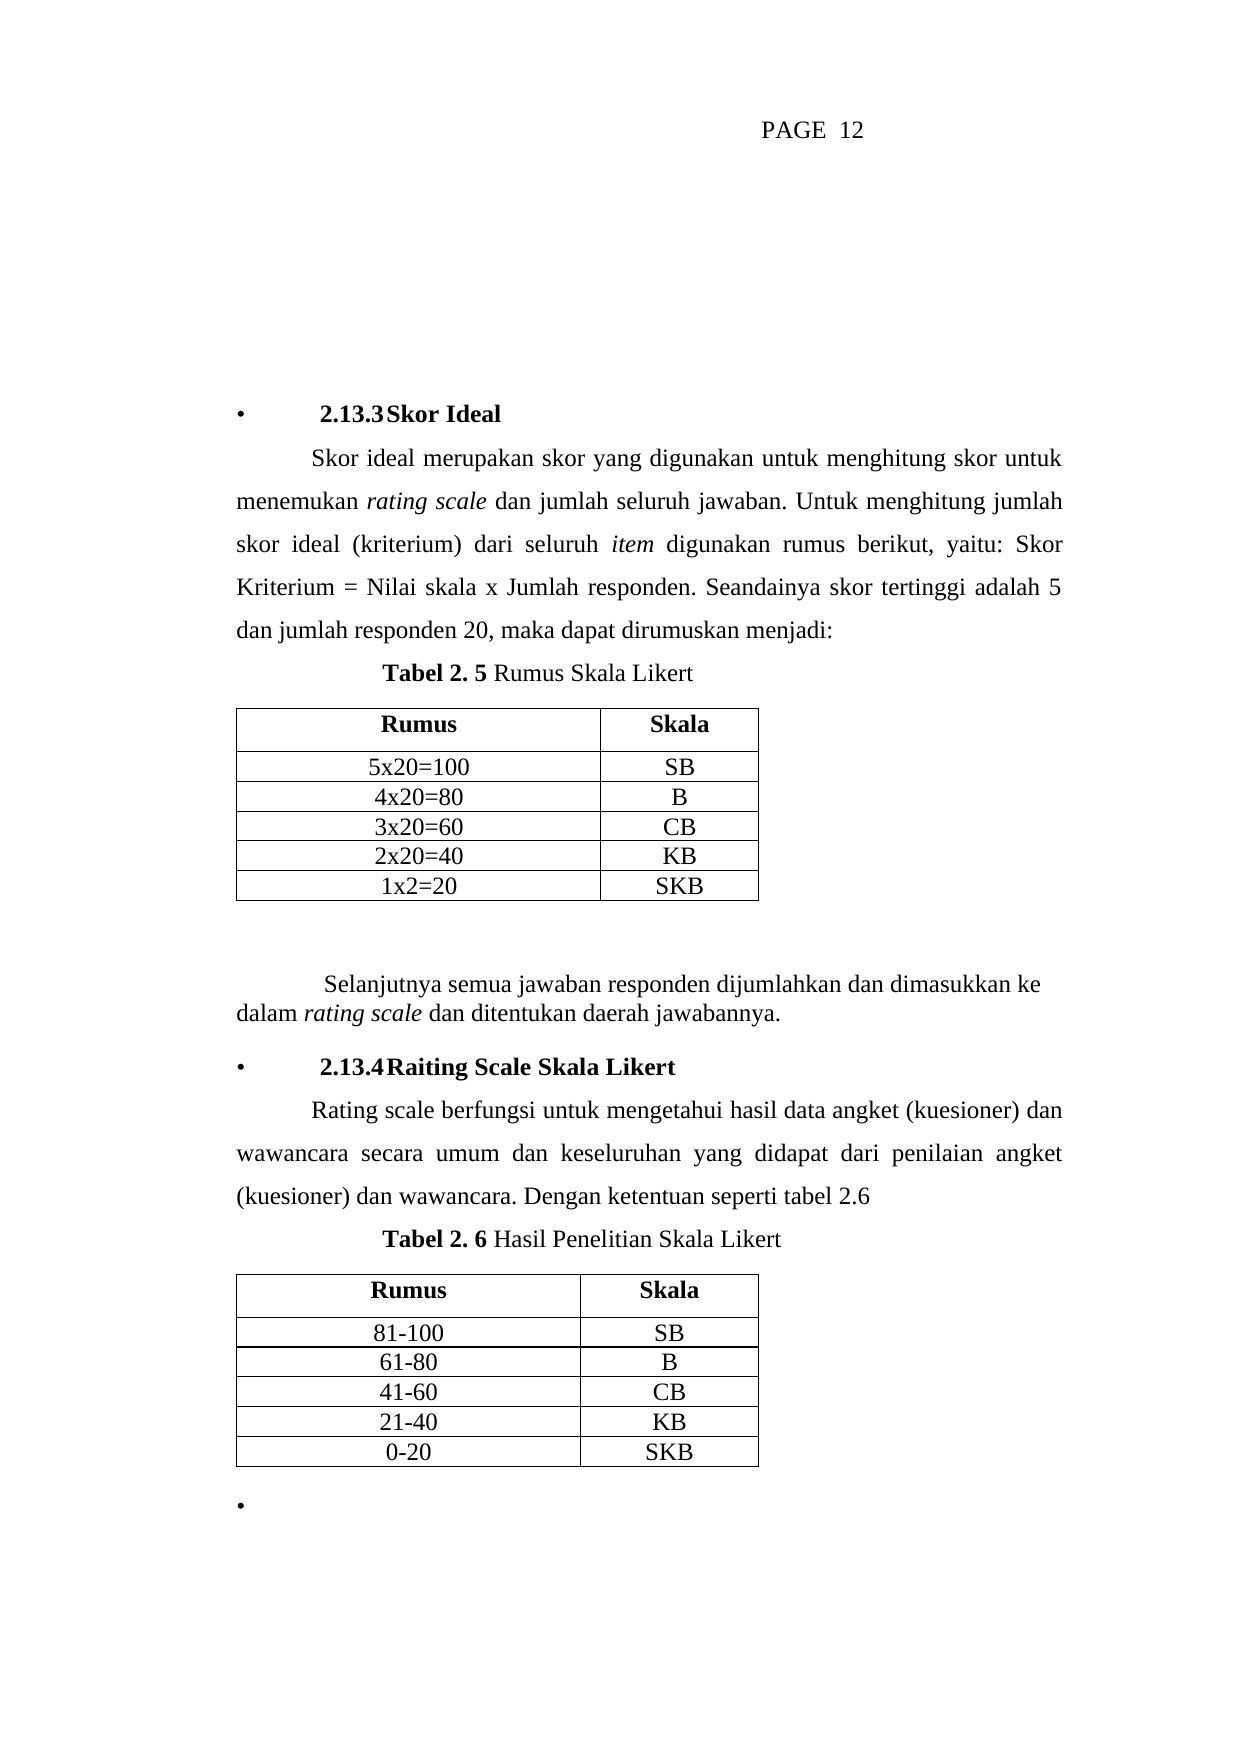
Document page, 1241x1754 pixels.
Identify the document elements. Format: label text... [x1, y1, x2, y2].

table_cell SB [581, 1318, 758, 1346]
subtitle 2.13.3 Skor Ideal [236, 399, 1063, 428]
table_header Skala [601, 709, 758, 751]
text Selanjutnya semua jawaban responden dijumlahkan dan dimasukkan ke dalam rating scale dan ditentukan daerah jawabannya. [236, 969, 1063, 1027]
table_cell 3x20=60 [237, 812, 600, 840]
text Tabel 2. 5 Rumus Skala Likert [236, 658, 1063, 687]
table_cell CB [601, 812, 758, 840]
table_cell 2x20=40 [237, 841, 600, 870]
table_cell SKB [581, 1437, 758, 1466]
table_cell 81-100 [237, 1318, 580, 1346]
text Tabel 2. 6 Hasil Penelitian Skala Likert [236, 1224, 1063, 1253]
subtitle 2.13.4 Raiting Scale Skala Likert [236, 1052, 1063, 1080]
table_cell B [581, 1348, 758, 1376]
table_cell 61-80 [237, 1348, 580, 1376]
table_cell CB [581, 1377, 758, 1406]
table_cell 0-20 [237, 1437, 580, 1466]
text Skor ideal merupakan skor yang digunakan untuk menghitung skor untuk menemukan rating scale dan jumlah seluruh jawaban. Untuk menghitung jumlah skor ideal (kriterium) dari seluruh item digunakan rumus berikut, yaitu: Skor Kriterium = Nilai skala x Jumlah responden. Seandainya skor tertinggi adalah 5 dan jumlah responden 20, maka dapat dirumuskan menjadi: [236, 443, 1063, 644]
table_cell 4x20=80 [237, 782, 600, 811]
table_cell 41-60 [237, 1377, 580, 1406]
table_cell 5x20=100 [237, 752, 600, 781]
table_cell KB [581, 1407, 758, 1436]
table_header Rumus [237, 1275, 580, 1317]
table_header Skala [581, 1275, 758, 1317]
table_cell B [601, 782, 758, 811]
table_cell SB [601, 752, 758, 781]
table_cell 21-40 [237, 1407, 580, 1436]
table_cell SKB [601, 871, 758, 900]
table_header Rumus [237, 709, 600, 751]
table_cell 1x2=20 [237, 871, 600, 900]
table_cell KB [601, 841, 758, 870]
text Rating scale berfungsi untuk mengetahui hasil data angket (kuesioner) dan wawancara secara umum dan keseluruhan yang didapat dari penilaian angket (kuesioner) dan wawancara. Dengan ketentuan seperti tabel 2.6 [236, 1095, 1063, 1210]
